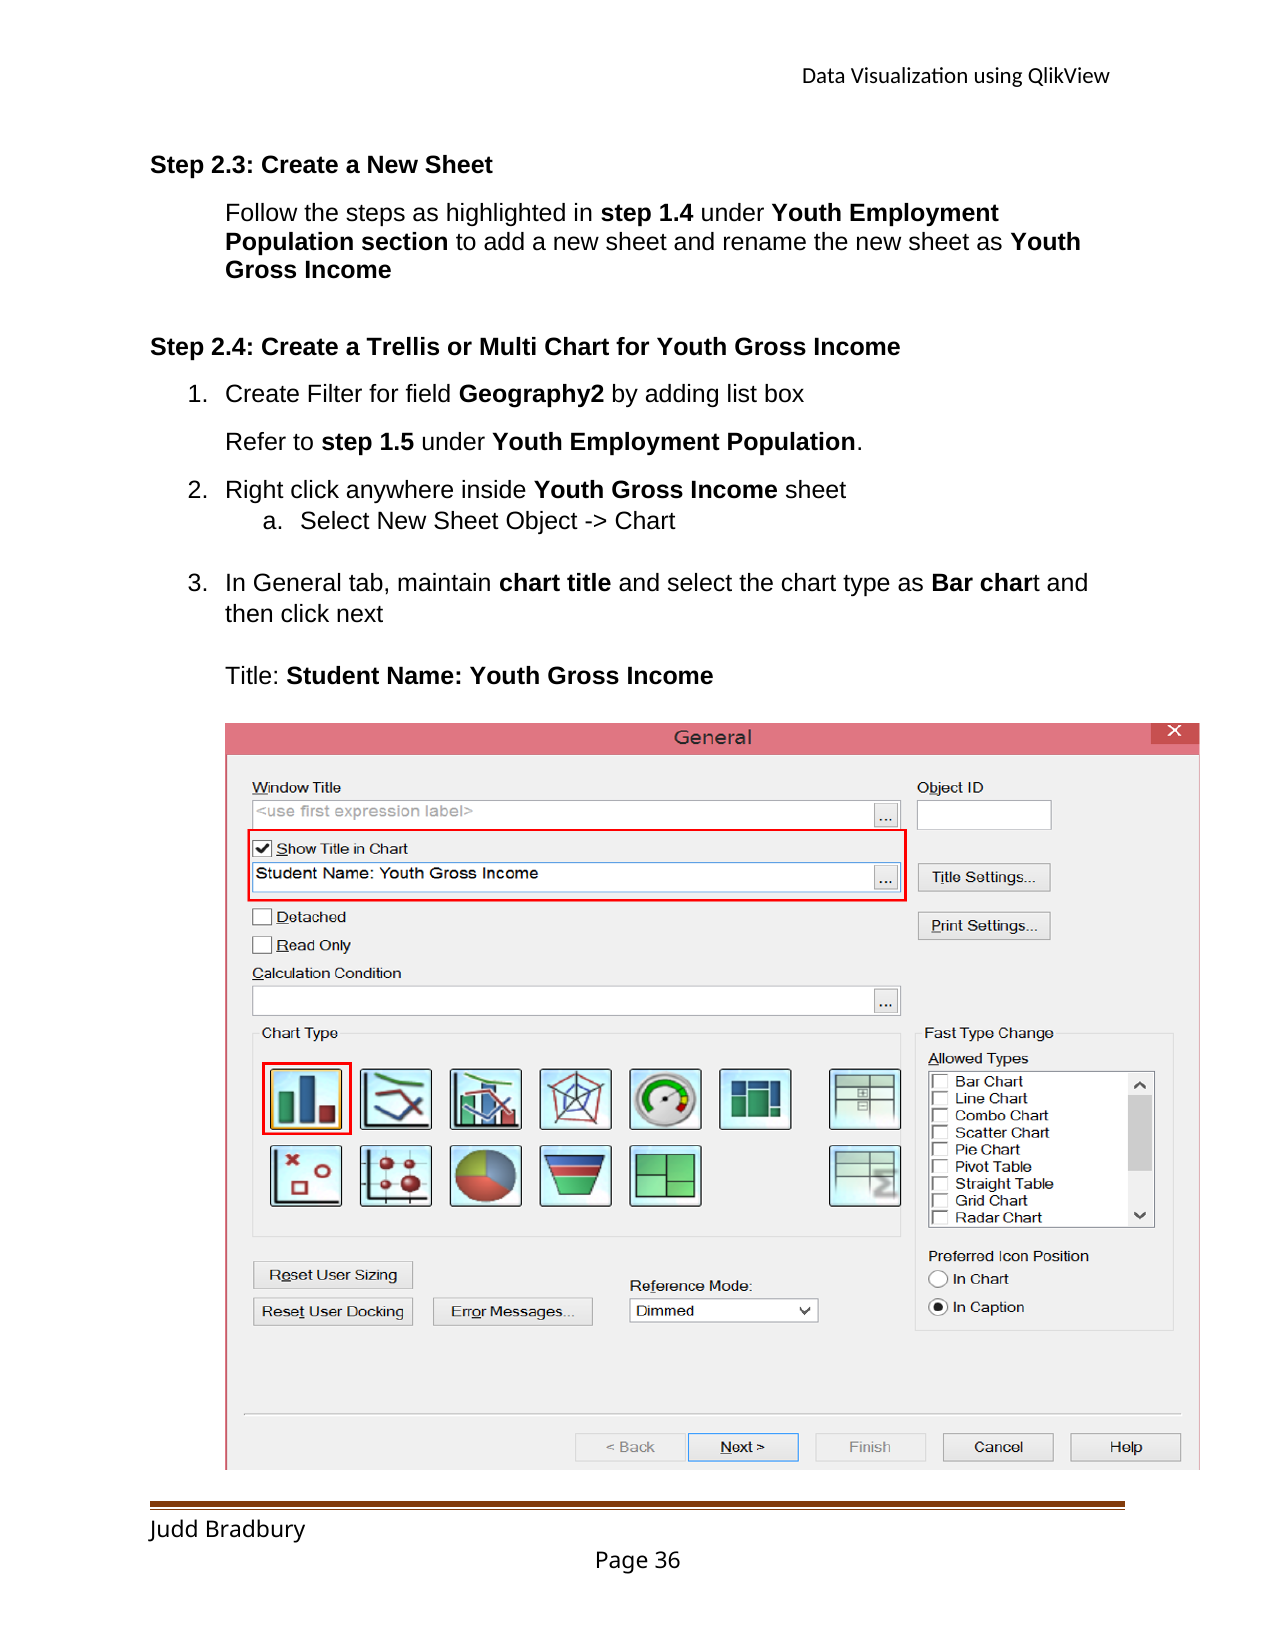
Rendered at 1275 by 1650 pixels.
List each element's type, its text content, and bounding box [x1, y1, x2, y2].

list Select New Sheet Object -> Chart [262, 506, 1125, 534]
text Step 2.3: Create a New Sheet [150, 150, 1125, 179]
list Right click anywhere inside Youth Gross Income sheet [187, 475, 1125, 503]
list In General tab, maintain chart title and select the chart type as Bar chart and then click next [187, 568, 1125, 628]
list Create Filter for field Geography2 by adding list box [187, 379, 1125, 408]
text Refer to step 1.5 under Youth Employment Population. [225, 427, 1125, 456]
text Step 2.4: Create a Trellis or Multi Chart for Youth Gross Income [150, 332, 1125, 360]
list Title: Student Name: Youth Gross Income [225, 661, 1125, 690]
picture [225, 723, 1200, 1471]
text Follow the steps as highlighted in step 1.4 under Youth Employment Population section to add a new sheet and rename the new sheet as Youth Gross Income [225, 198, 1125, 284]
